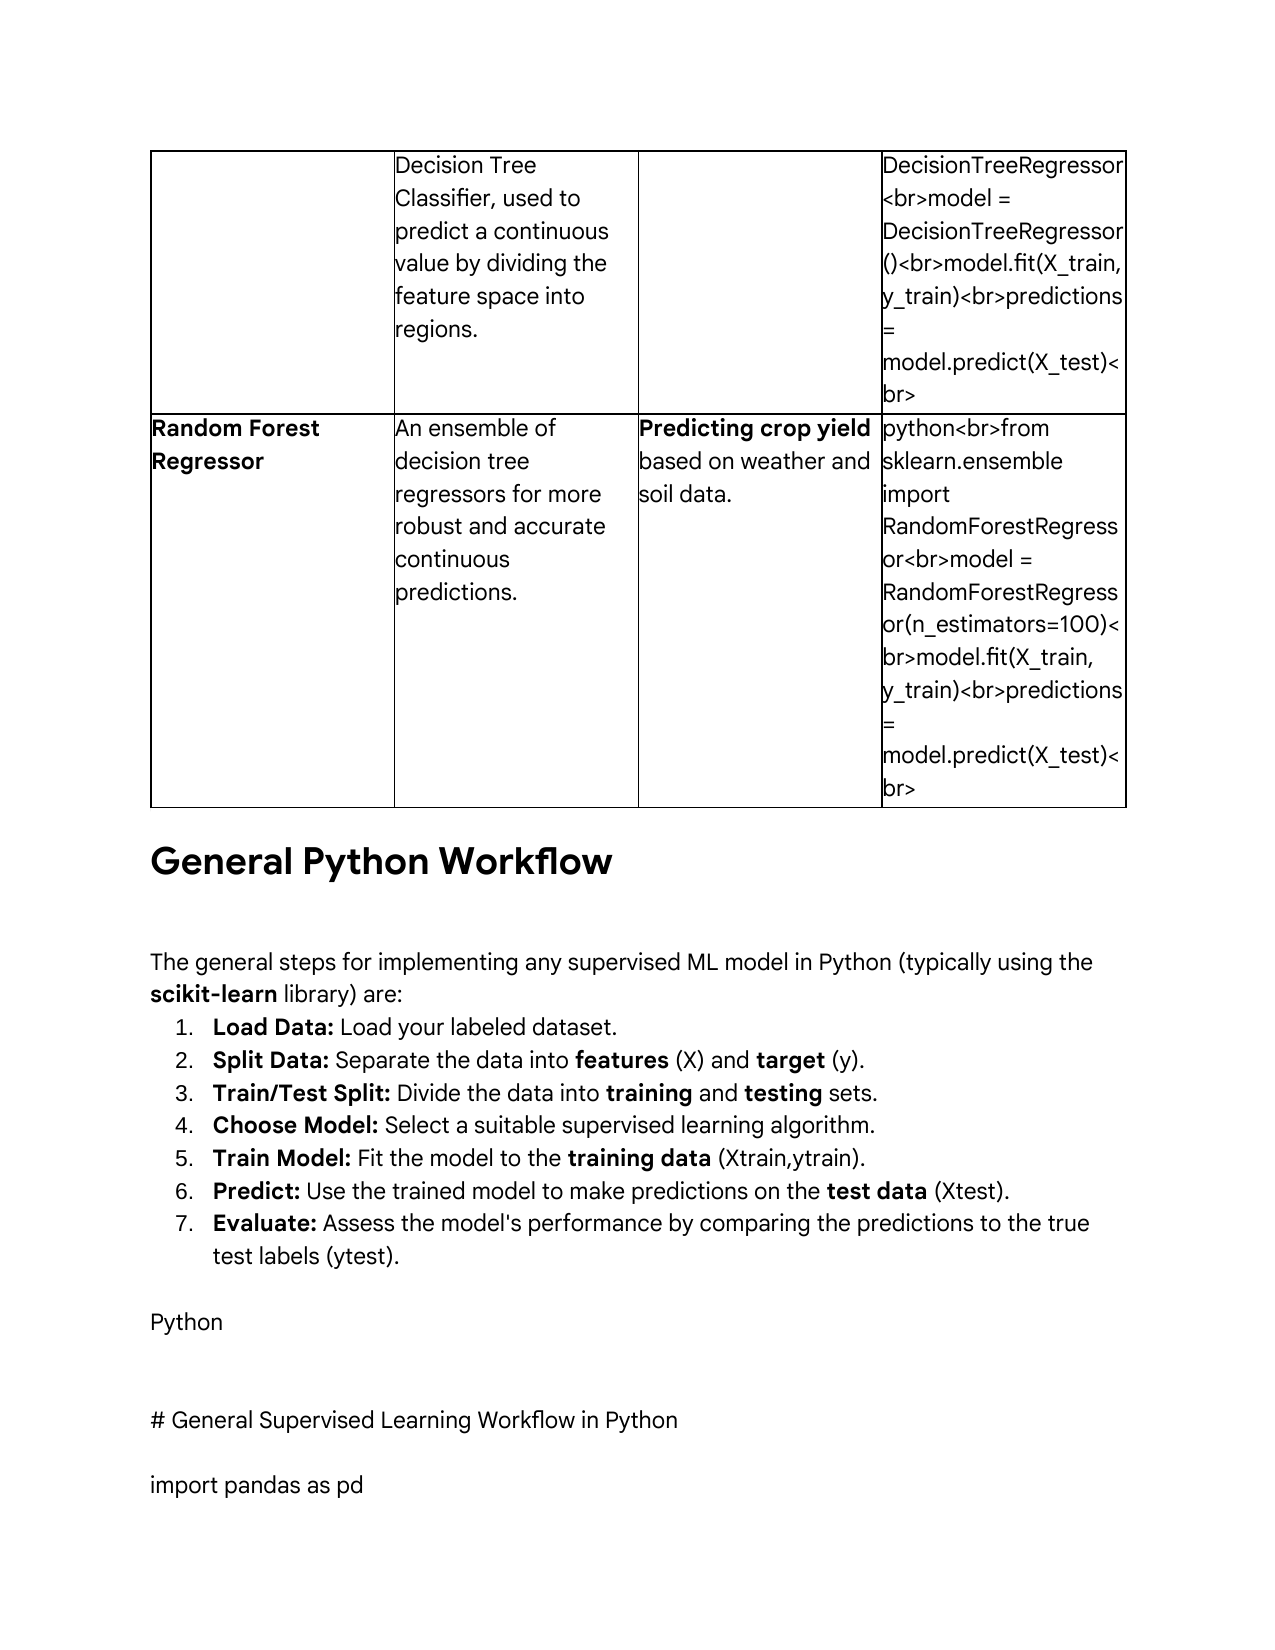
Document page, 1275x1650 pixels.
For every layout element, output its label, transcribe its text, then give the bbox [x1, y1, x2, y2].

table_cell Random Forest Regressor [152, 415, 394, 807]
list Choose Model: Select a suitable supervised learning algorithm. [175, 1111, 1125, 1140]
list Split Data: Separate the data into features (X) and target (y). [175, 1046, 1125, 1075]
table_cell python<br>from sklearn.ensemble import RandomForestRegressor<br>model = RandomForestRegressor(n_estimators=100)<br>model.fit(X_train, y_train)<br>predictions = model.predict(X_test)<br> [883, 415, 1125, 807]
list Load Data: Load your labeled dataset. [175, 1013, 1125, 1042]
subtitle General Python Workflow [150, 838, 1125, 885]
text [150, 1406, 1125, 1500]
table_cell An ensemble of decision tree regressors for more robust and accurate continuous predictions. [395, 415, 638, 807]
text Python [150, 1308, 1125, 1336]
list Train Model: Fit the model to the training data (Xtrain​,ytrain​). [175, 1144, 1125, 1173]
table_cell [883, 152, 1125, 413]
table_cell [152, 152, 394, 413]
list Evaluate: Assess the model's performance by comparing the predictions to the true test labels (ytest​). [175, 1209, 1125, 1271]
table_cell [639, 152, 881, 413]
text The general steps for implementing any supervised ML model in Python (typically using the scikit-learn library) are: [150, 948, 1125, 1009]
list Predict: Use the trained model to make predictions on the test data (Xtest​). [175, 1177, 1125, 1206]
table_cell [395, 152, 638, 413]
table_cell Predicting crop yield based on weather and soil data. [639, 415, 881, 807]
list Train/Test Split: Divide the data into training and testing sets. [175, 1079, 1125, 1107]
